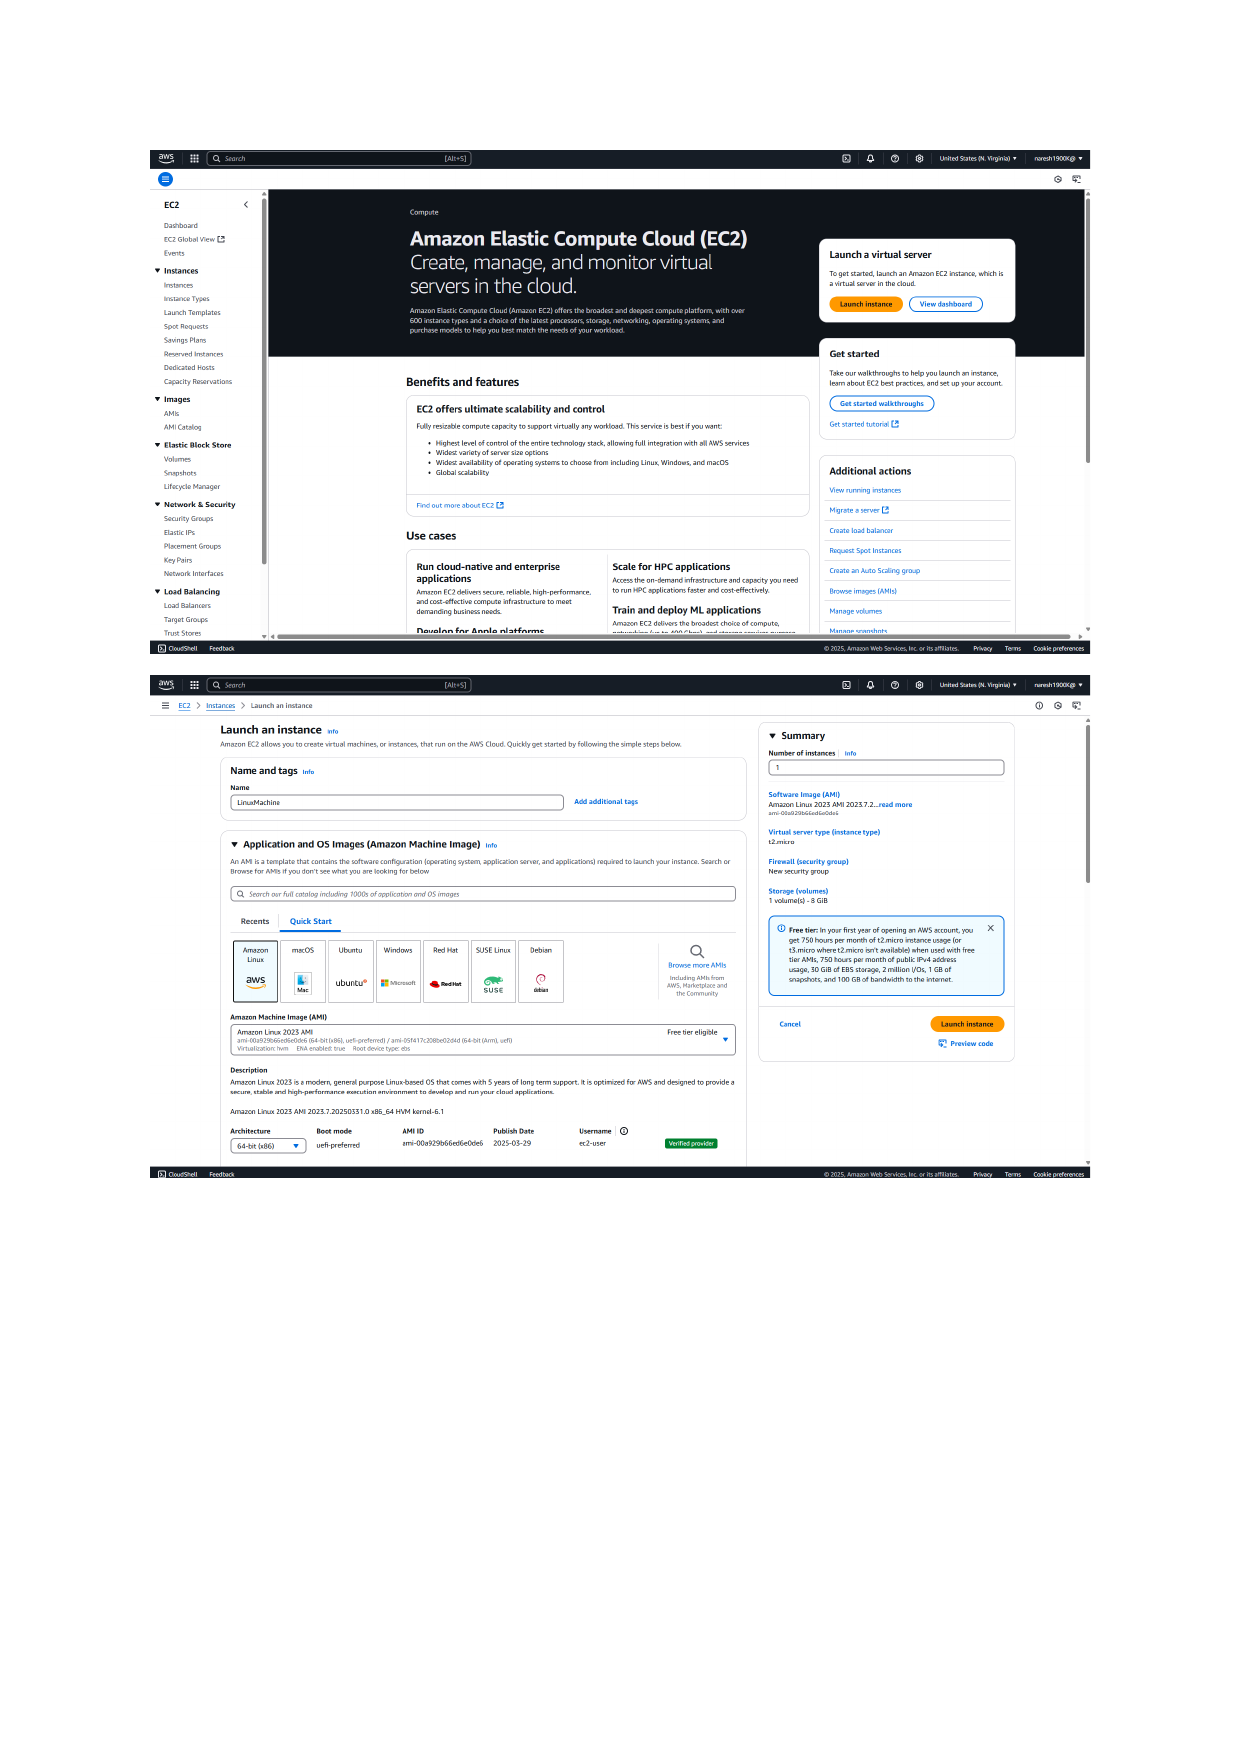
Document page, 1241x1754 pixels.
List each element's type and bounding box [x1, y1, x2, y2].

picture [150, 150, 1091, 654]
picture [150, 675, 1091, 1178]
